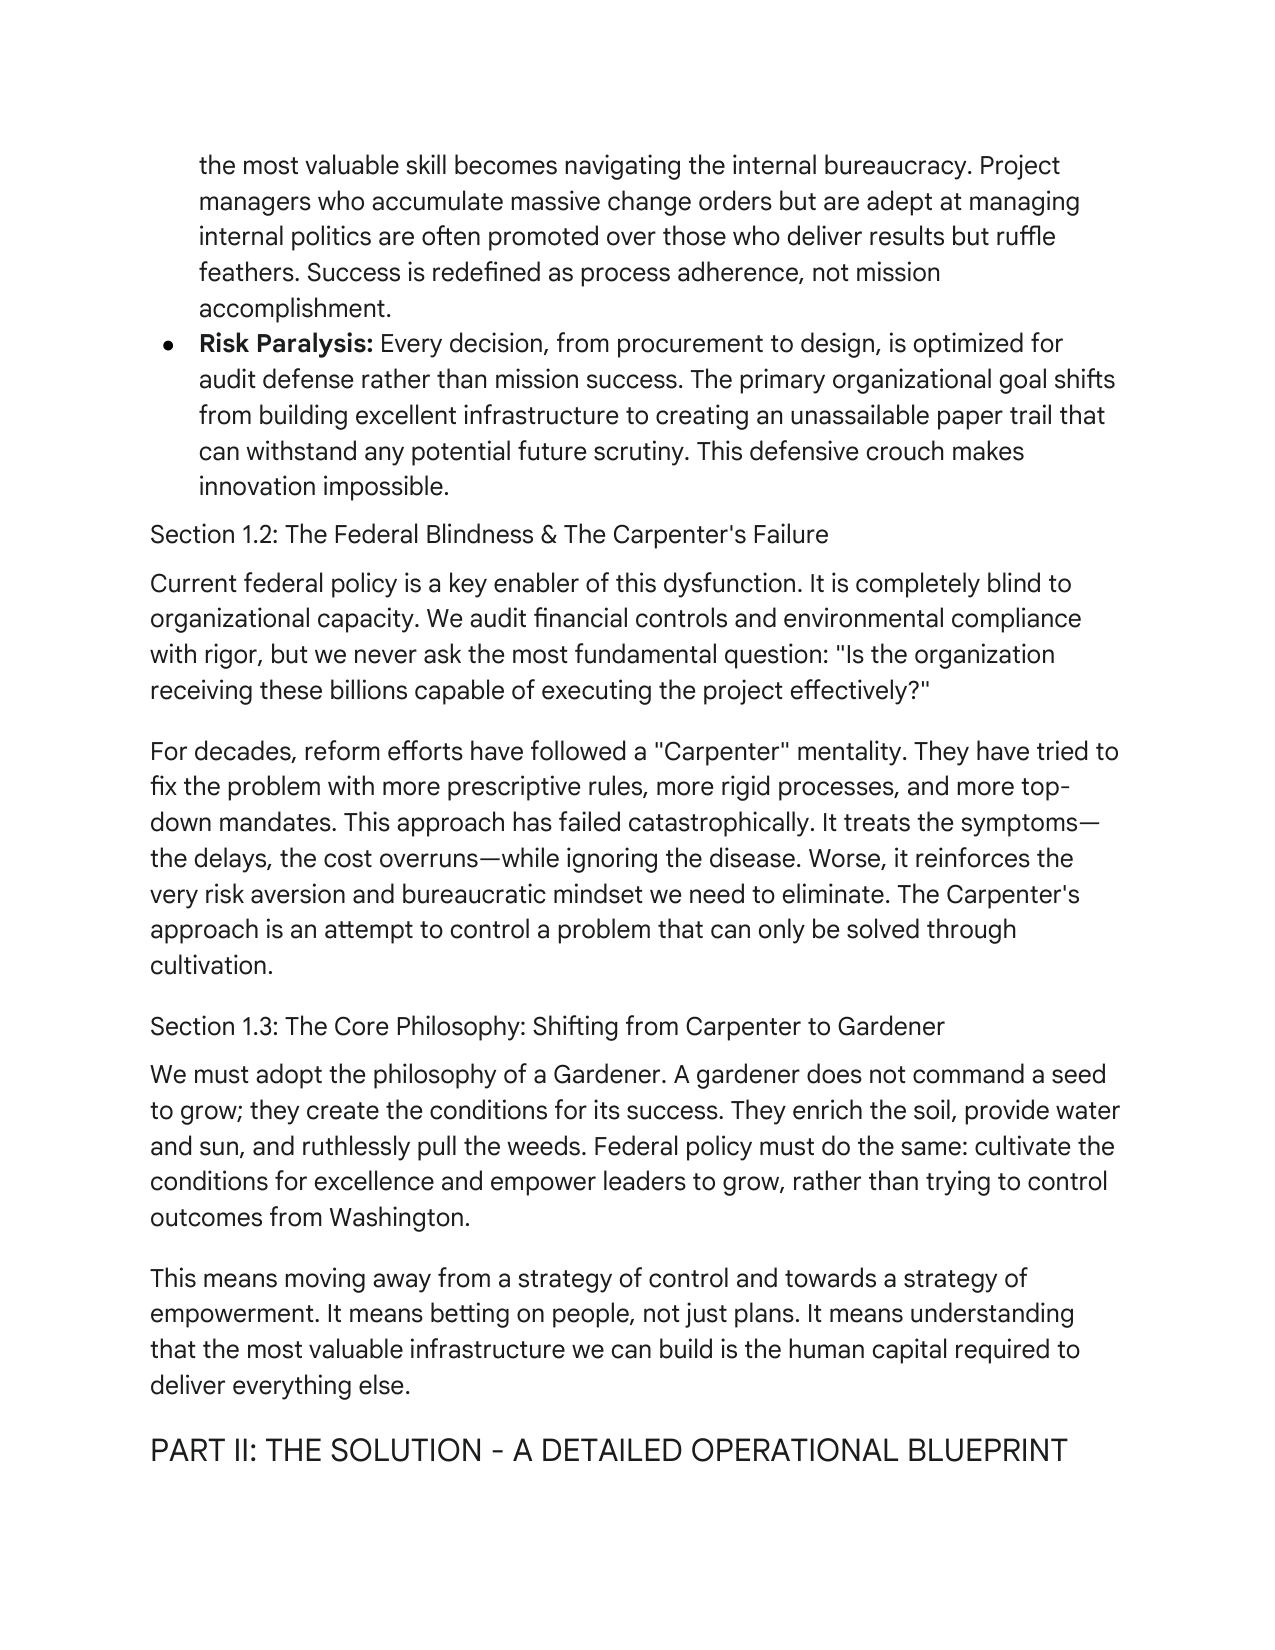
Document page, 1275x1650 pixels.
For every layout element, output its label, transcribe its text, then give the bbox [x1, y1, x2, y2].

list Risk Paralysis: Every decision, from procurement to design, is optimized for audit defense rather than mission success. The primary organizational goal shifts from building excellent infrastructure to creating an unassailable paper trail that can withstand any potential future scrutiny. This defensive crouch makes innovation impossible. [161, 329, 1125, 503]
text We must adopt the philosophy of a Gardener. A gardener does not command a seed to grow; they create the conditions for its success. They enrich the soil, provide water and sun, and ruthlessly pull the weeds. Federal policy must do the same: cultivate the conditions for excellence and empower leaders to grow, rather than trying to control outcomes from Washington. [150, 1059, 1125, 1233]
text For decades, reform efforts have followed a "Carpenter" mentality. They have tried to fix the problem with more prescriptive rules, more rigid processes, and more top-down mandates. This approach has failed catastrophically. It treats the symptoms—the delays, the cost overruns—while ignoring the disease. Worse, it reinforces the very risk aversion and bureaucratic mindset we need to eliminate. The Carpenter's approach is an attempt to control a problem that can only be solved through cultivation. [150, 736, 1125, 982]
subtitle PART II: THE SOLUTION - A DETAILED OPERATIONAL BLUEPRINT [150, 1431, 1125, 1470]
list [161, 150, 1125, 324]
subtitle Section 1.3: The Core Philosophy: Shifting from Carpenter to Gardener [150, 1011, 1125, 1042]
text This means moving away from a strategy of control and towards a strategy of empowerment. It means betting on people, not just plans. It means understanding that the most valuable infrastructure we can build is the human capital required to deliver everything else. [150, 1263, 1125, 1401]
text Current federal policy is a key enabler of this dysfunction. It is completely blind to organizational capacity. We audit financial controls and environmental compliance with rigor, but we never ask the most fundamental question: "Is the organization receiving these billions capable of executing the project effectively?" [150, 568, 1125, 707]
subtitle Section 1.2: The Federal Blindness & The Carpenter's Failure [150, 520, 1125, 551]
